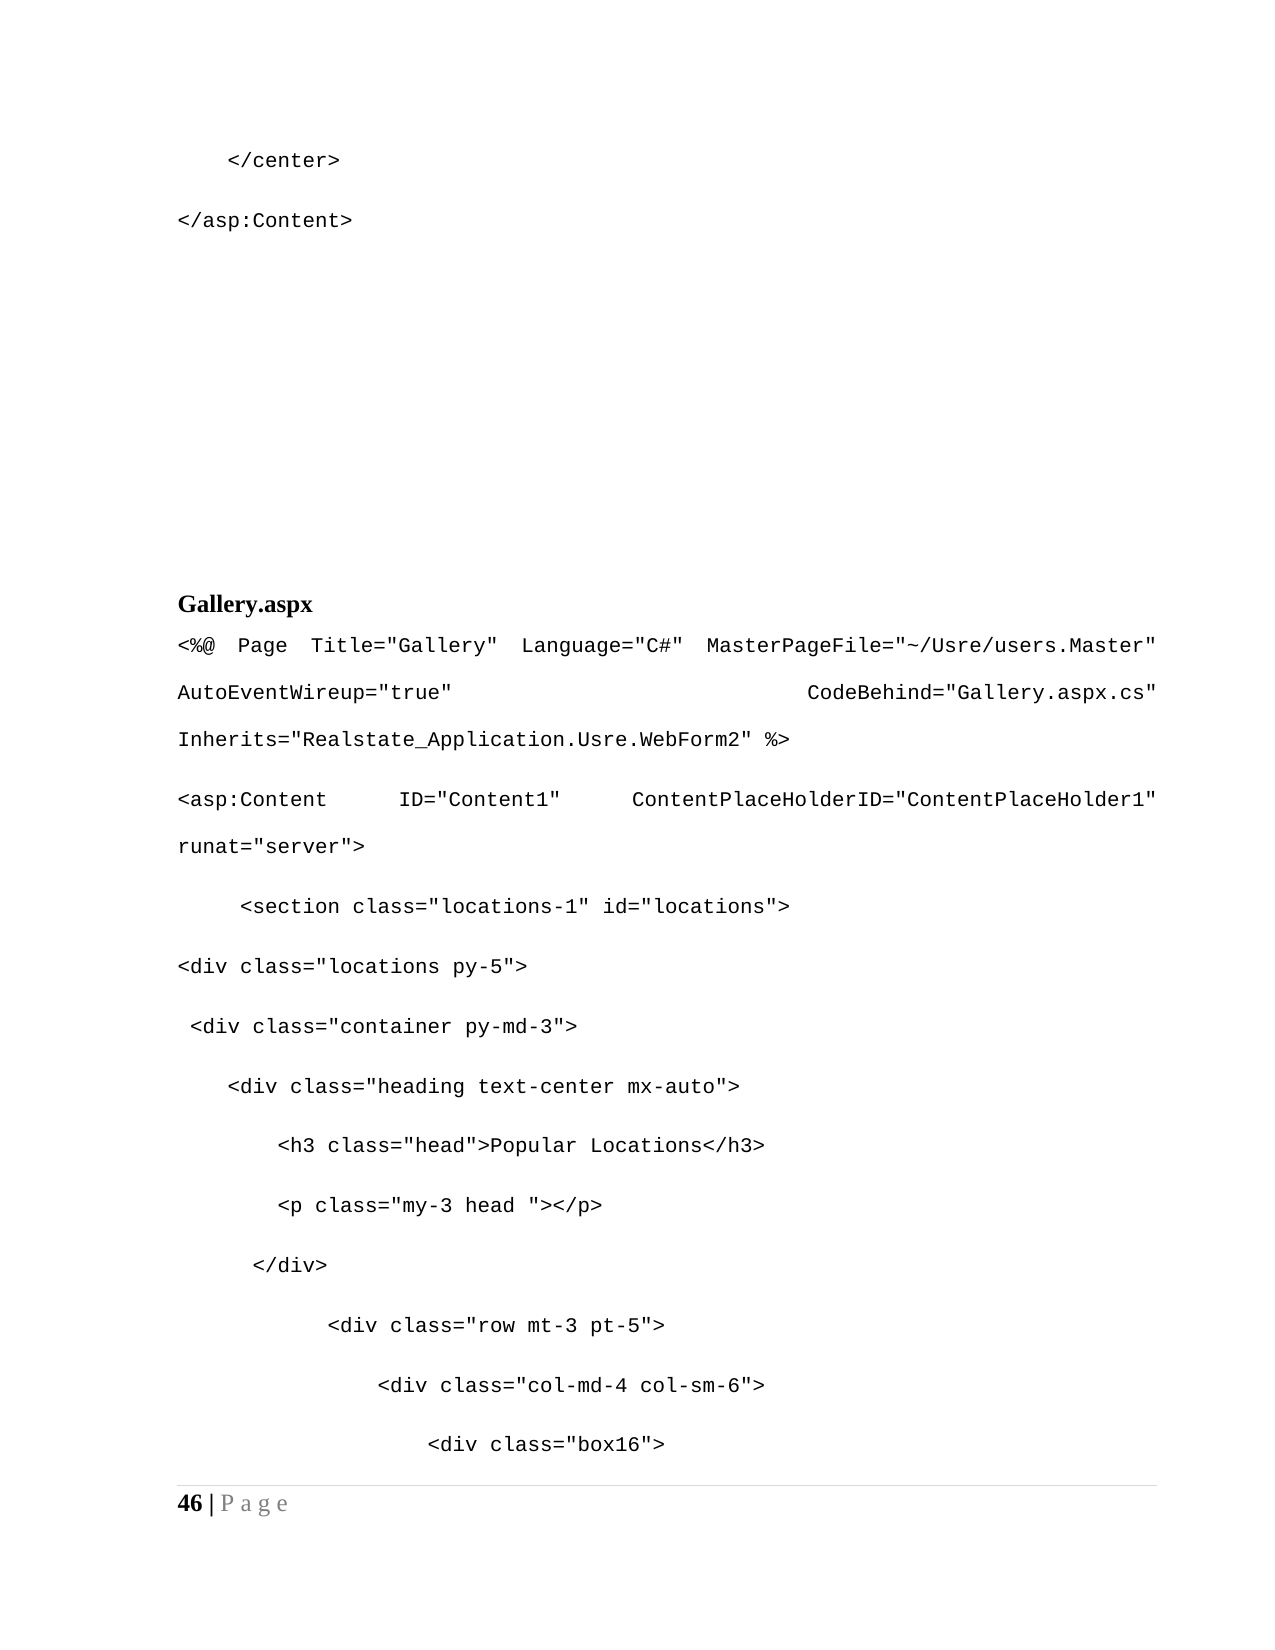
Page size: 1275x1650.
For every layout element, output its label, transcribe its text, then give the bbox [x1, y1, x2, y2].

text <h3 class="head">Popular Locations</h3> [177, 1136, 1157, 1159]
text <asp:Content ID="Content1" ContentPlaceHolderID="ContentPlaceHolder1" runat="server"> [177, 789, 1157, 860]
text </asp:Content> [177, 210, 1157, 233]
text <div class="col-md-4 col-sm-6"> [177, 1375, 1157, 1398]
subtitle Gallery.aspx [177, 589, 1157, 618]
text <div class="heading text-center mx-auto"> [177, 1076, 1157, 1099]
text <div class="container py-md-3"> [177, 1016, 1157, 1039]
text <div class="box16"> [177, 1434, 1157, 1458]
text <%@ Page Title="Gallery" Language="C#" MasterPageFile="~/Usre/users.Master" AutoEventWireup="true" CodeBehind="Gallery.aspx.cs" Inherits="Realstate_Application.Usre.WebForm2" %> [177, 635, 1157, 753]
text </div> [177, 1255, 1157, 1279]
text <div class="locations py-5"> [177, 956, 1157, 980]
text <p class="my-3 head "></p> [177, 1195, 1157, 1219]
text </center> [177, 150, 1157, 174]
text <section class="locations-1" id="locations"> [177, 896, 1157, 920]
text <div class="row mt-3 pt-5"> [177, 1315, 1157, 1338]
